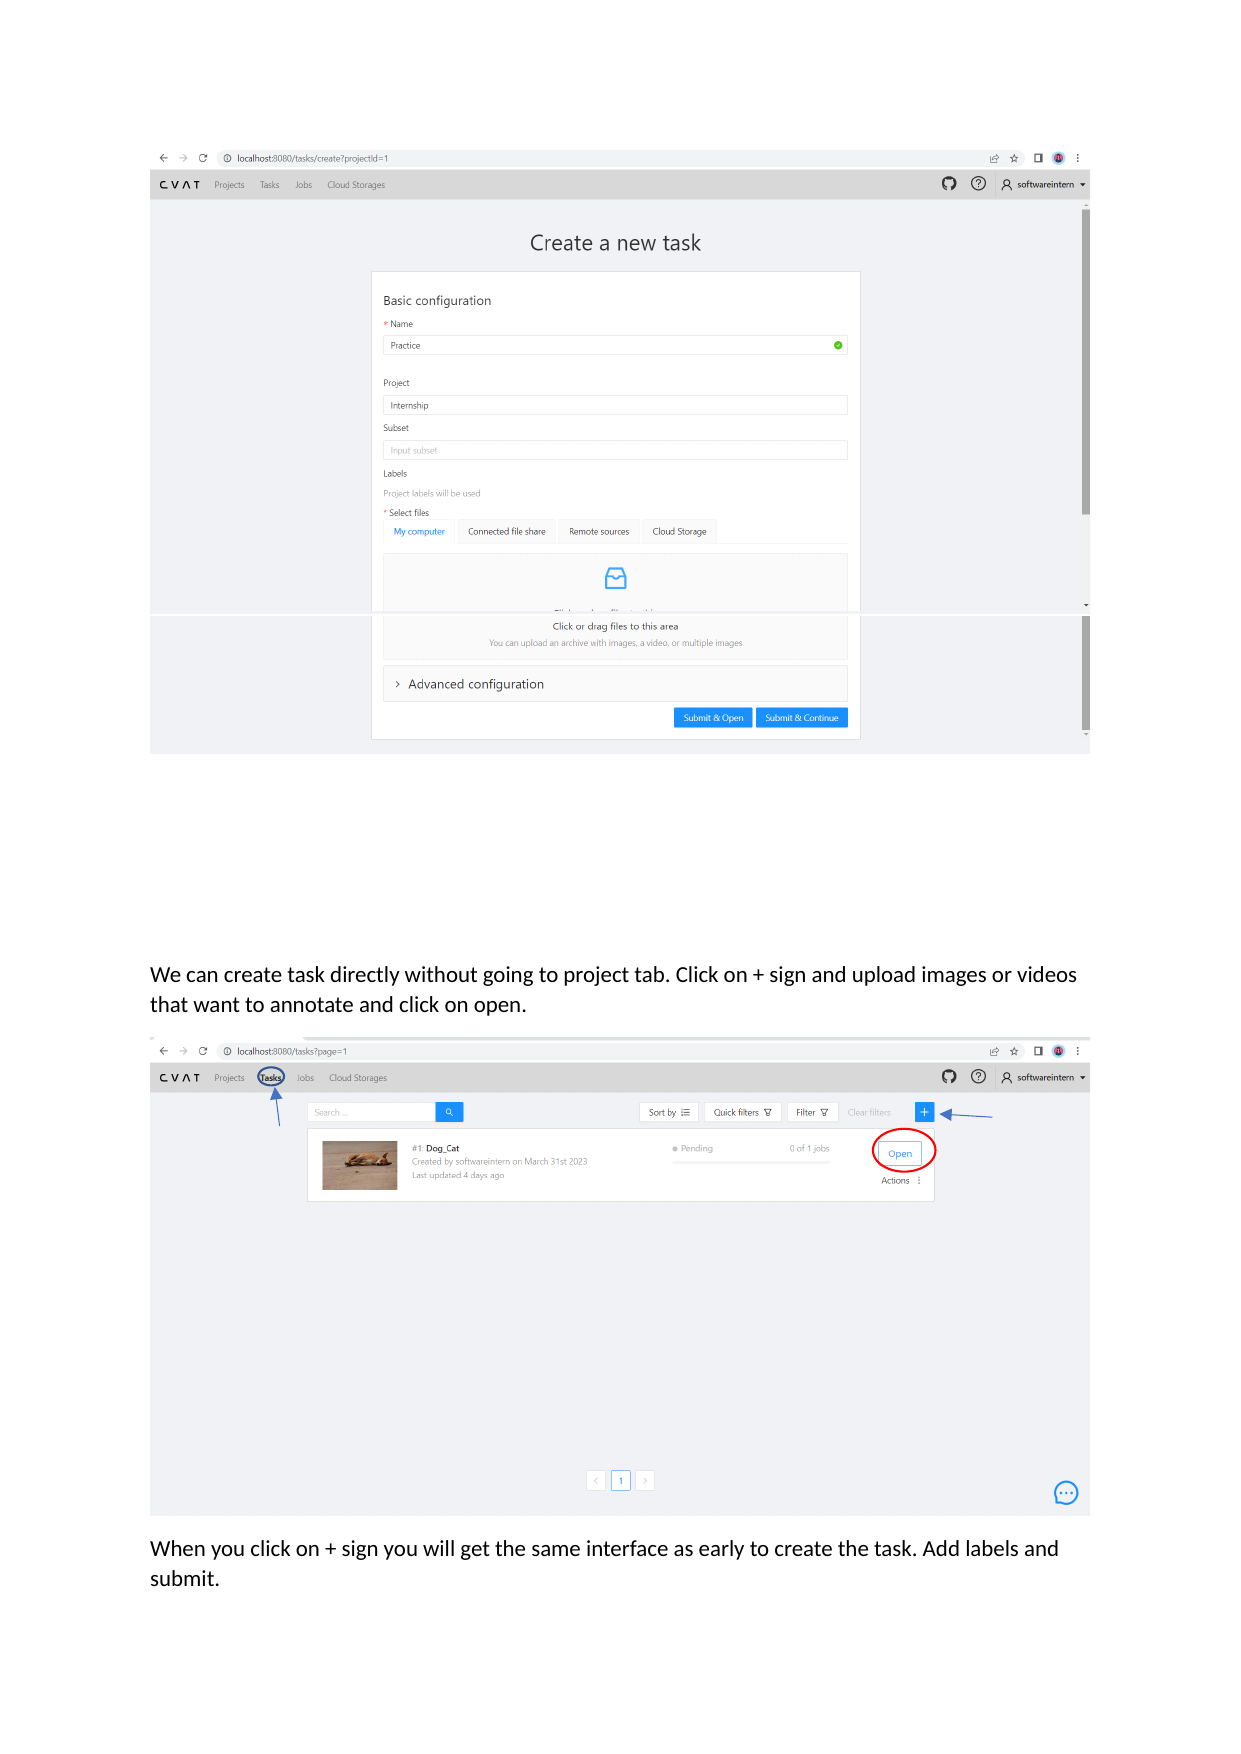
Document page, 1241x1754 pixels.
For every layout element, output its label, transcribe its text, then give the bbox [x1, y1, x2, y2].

text We can create task directly without going to project tab. Click on + sign and upload images or videos that want to annotate and click on open. [150, 960, 1090, 1018]
text When you click on + sign you will get the same interface as early to create the task. Add labels and submit. [150, 1534, 1090, 1592]
picture [150, 150, 1091, 614]
picture [150, 1037, 1091, 1516]
picture [150, 616, 1091, 754]
